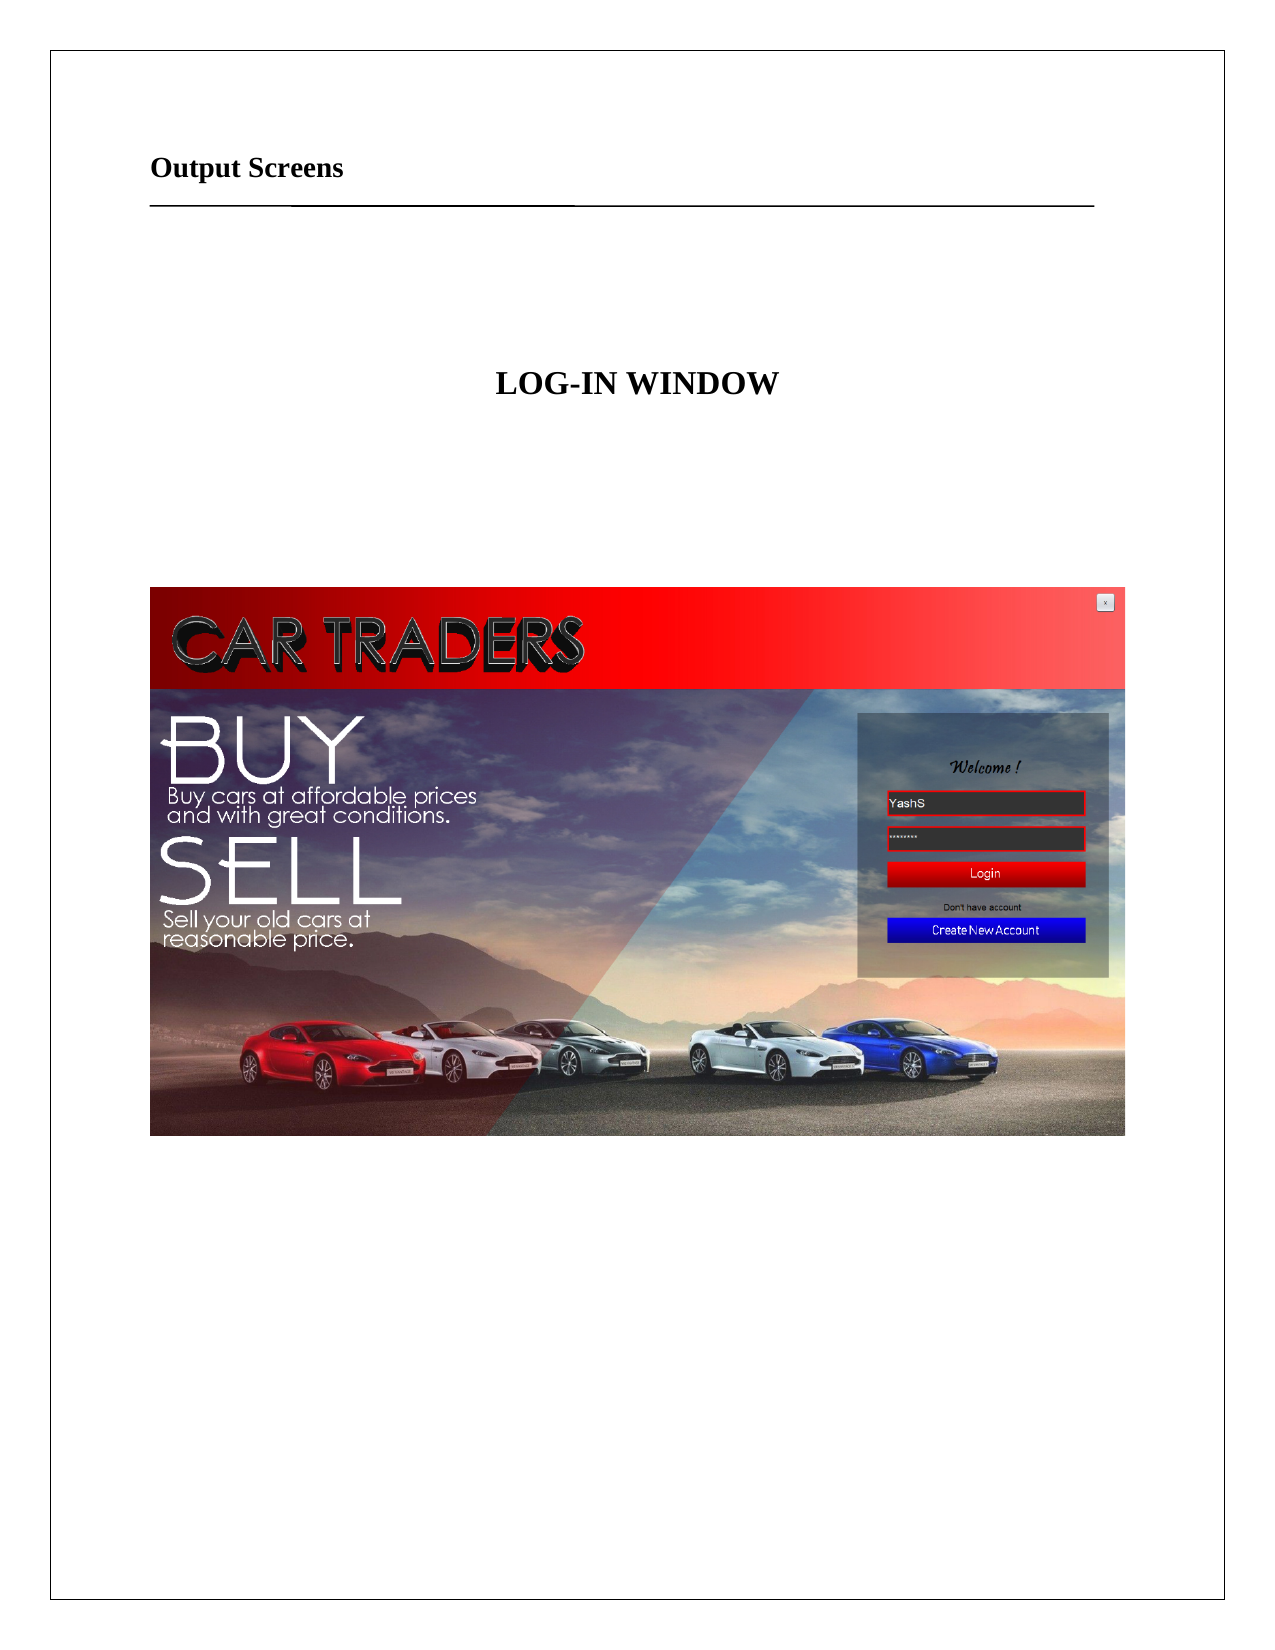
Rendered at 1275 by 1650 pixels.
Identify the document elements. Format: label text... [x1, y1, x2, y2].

text LOG-IN WINDOW [150, 363, 1125, 402]
picture [150, 587, 1125, 1136]
text Output Screens [150, 150, 1125, 183]
